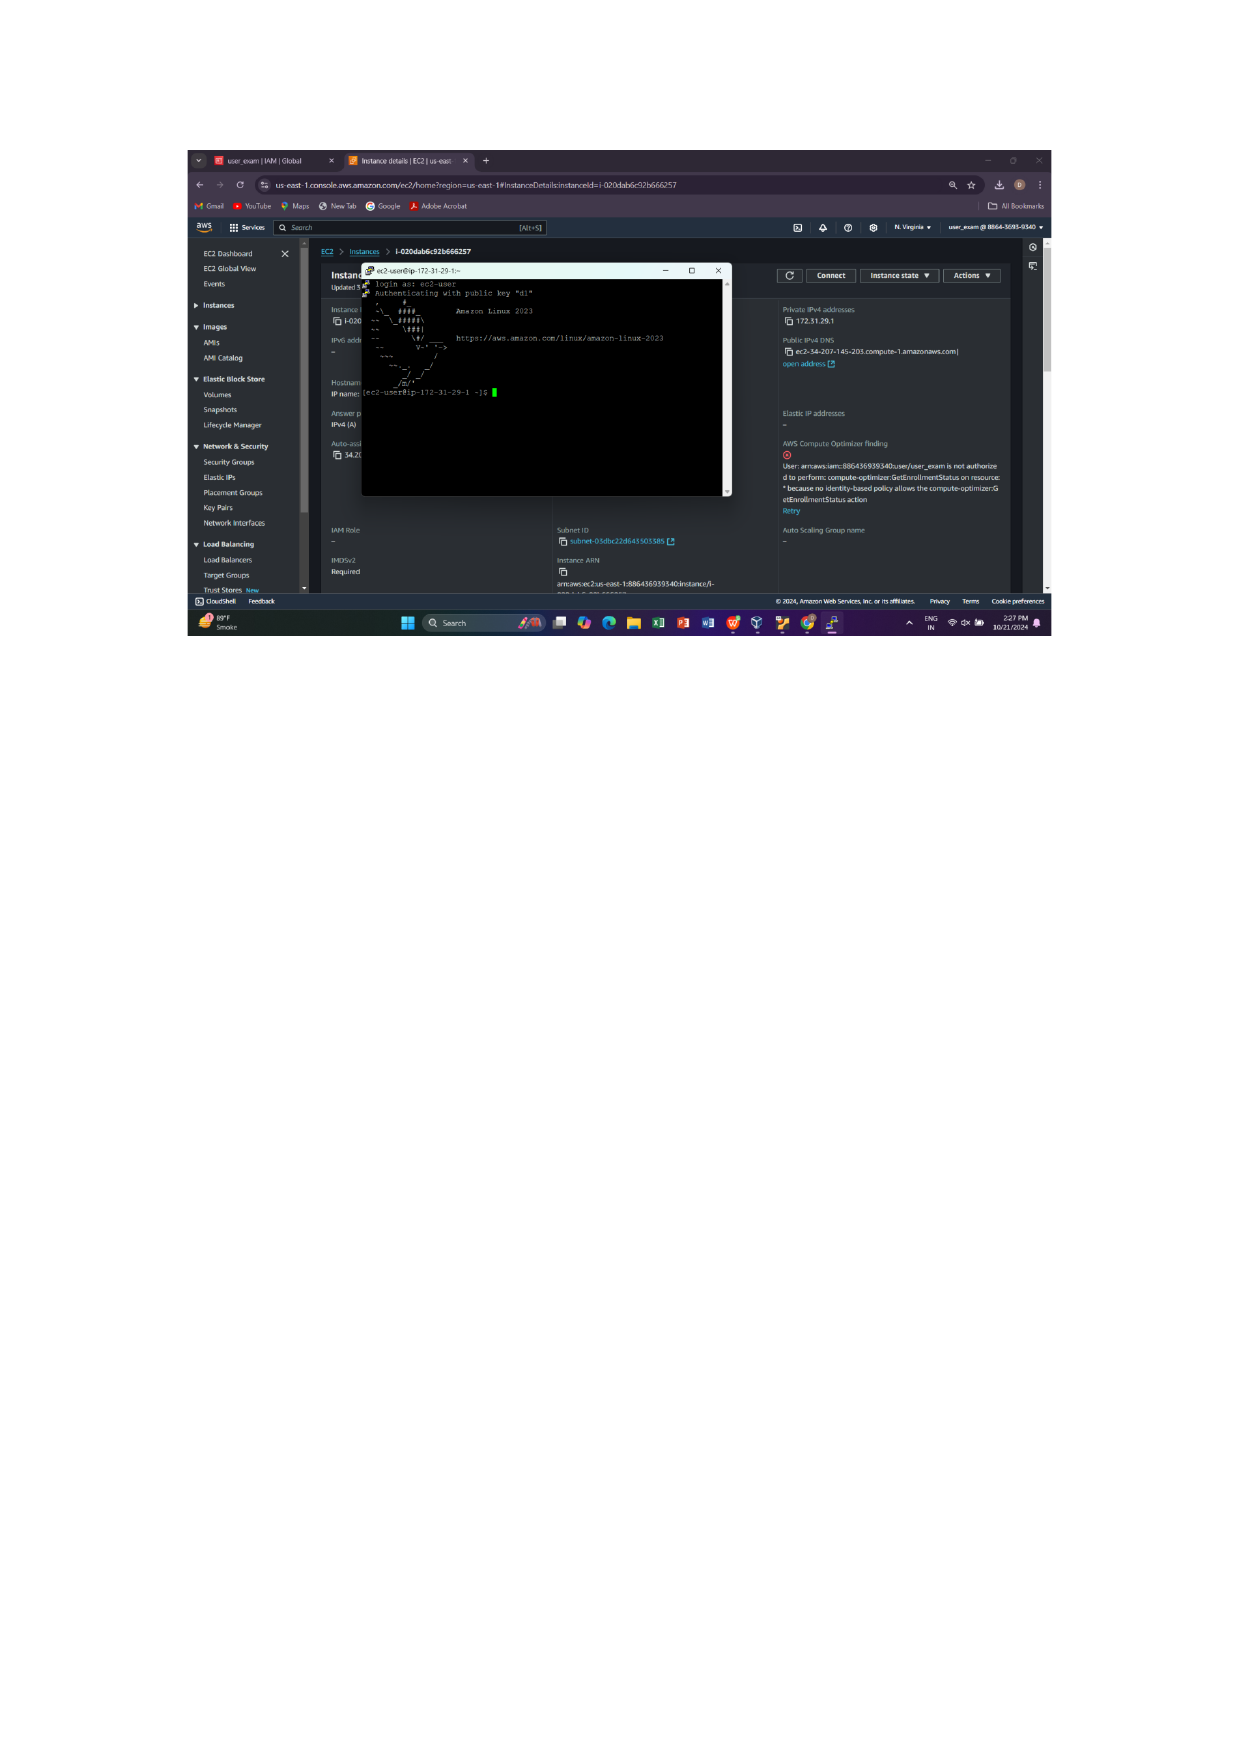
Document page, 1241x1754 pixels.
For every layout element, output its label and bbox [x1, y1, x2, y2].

picture [187, 150, 1052, 636]
